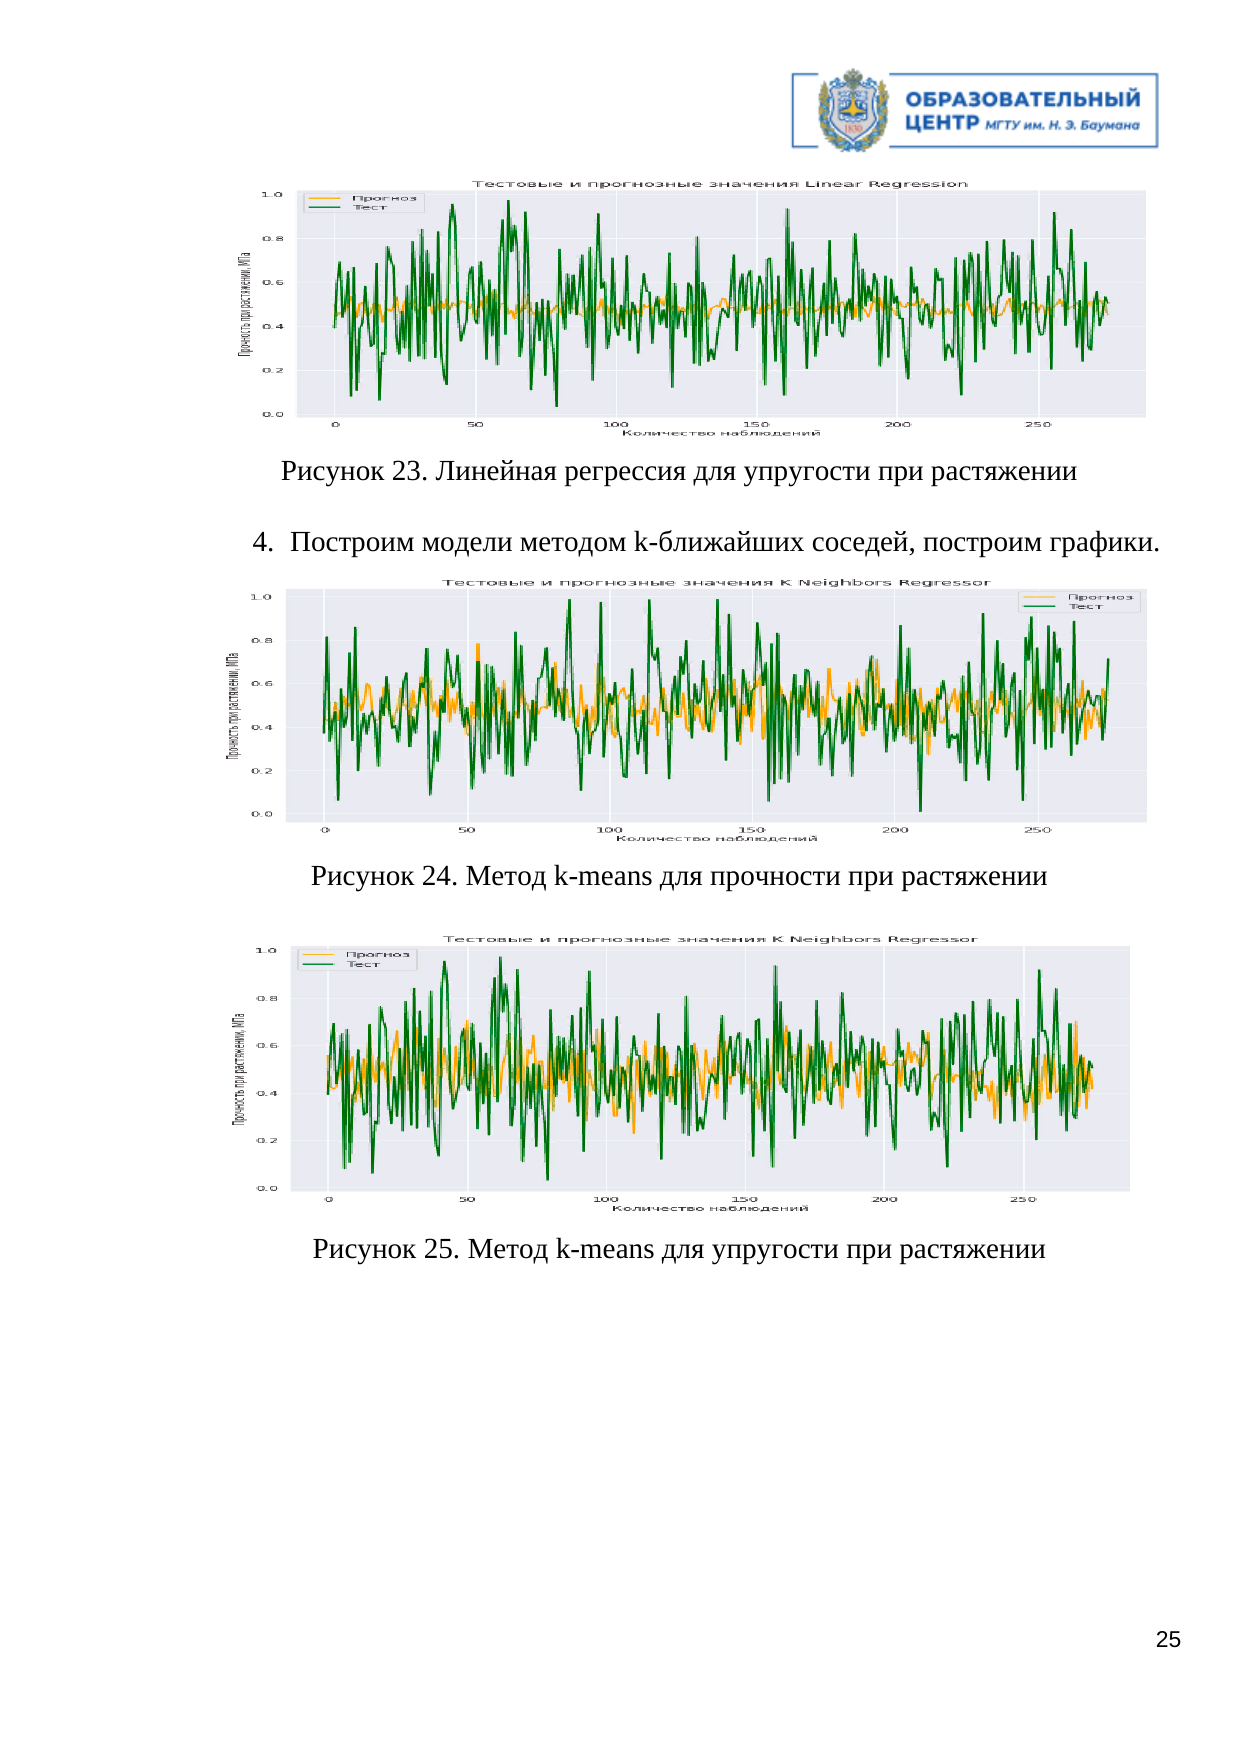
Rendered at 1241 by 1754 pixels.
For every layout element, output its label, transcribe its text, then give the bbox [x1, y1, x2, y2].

picture [761, 45, 1209, 168]
list Построим модели методом k-ближайших соседей, построим графики. [252, 524, 1181, 558]
text Рисунок 24. Метод k-means для прочности при растяжении [177, 858, 1181, 892]
picture [177, 180, 1182, 441]
picture [177, 929, 1182, 1219]
text Рисунок 25. Метод k-means для упругости при растяжении [177, 1231, 1181, 1265]
text Рисунок 23. Линейная регрессия для упругости при растяжении [177, 453, 1181, 487]
picture [177, 574, 1182, 845]
